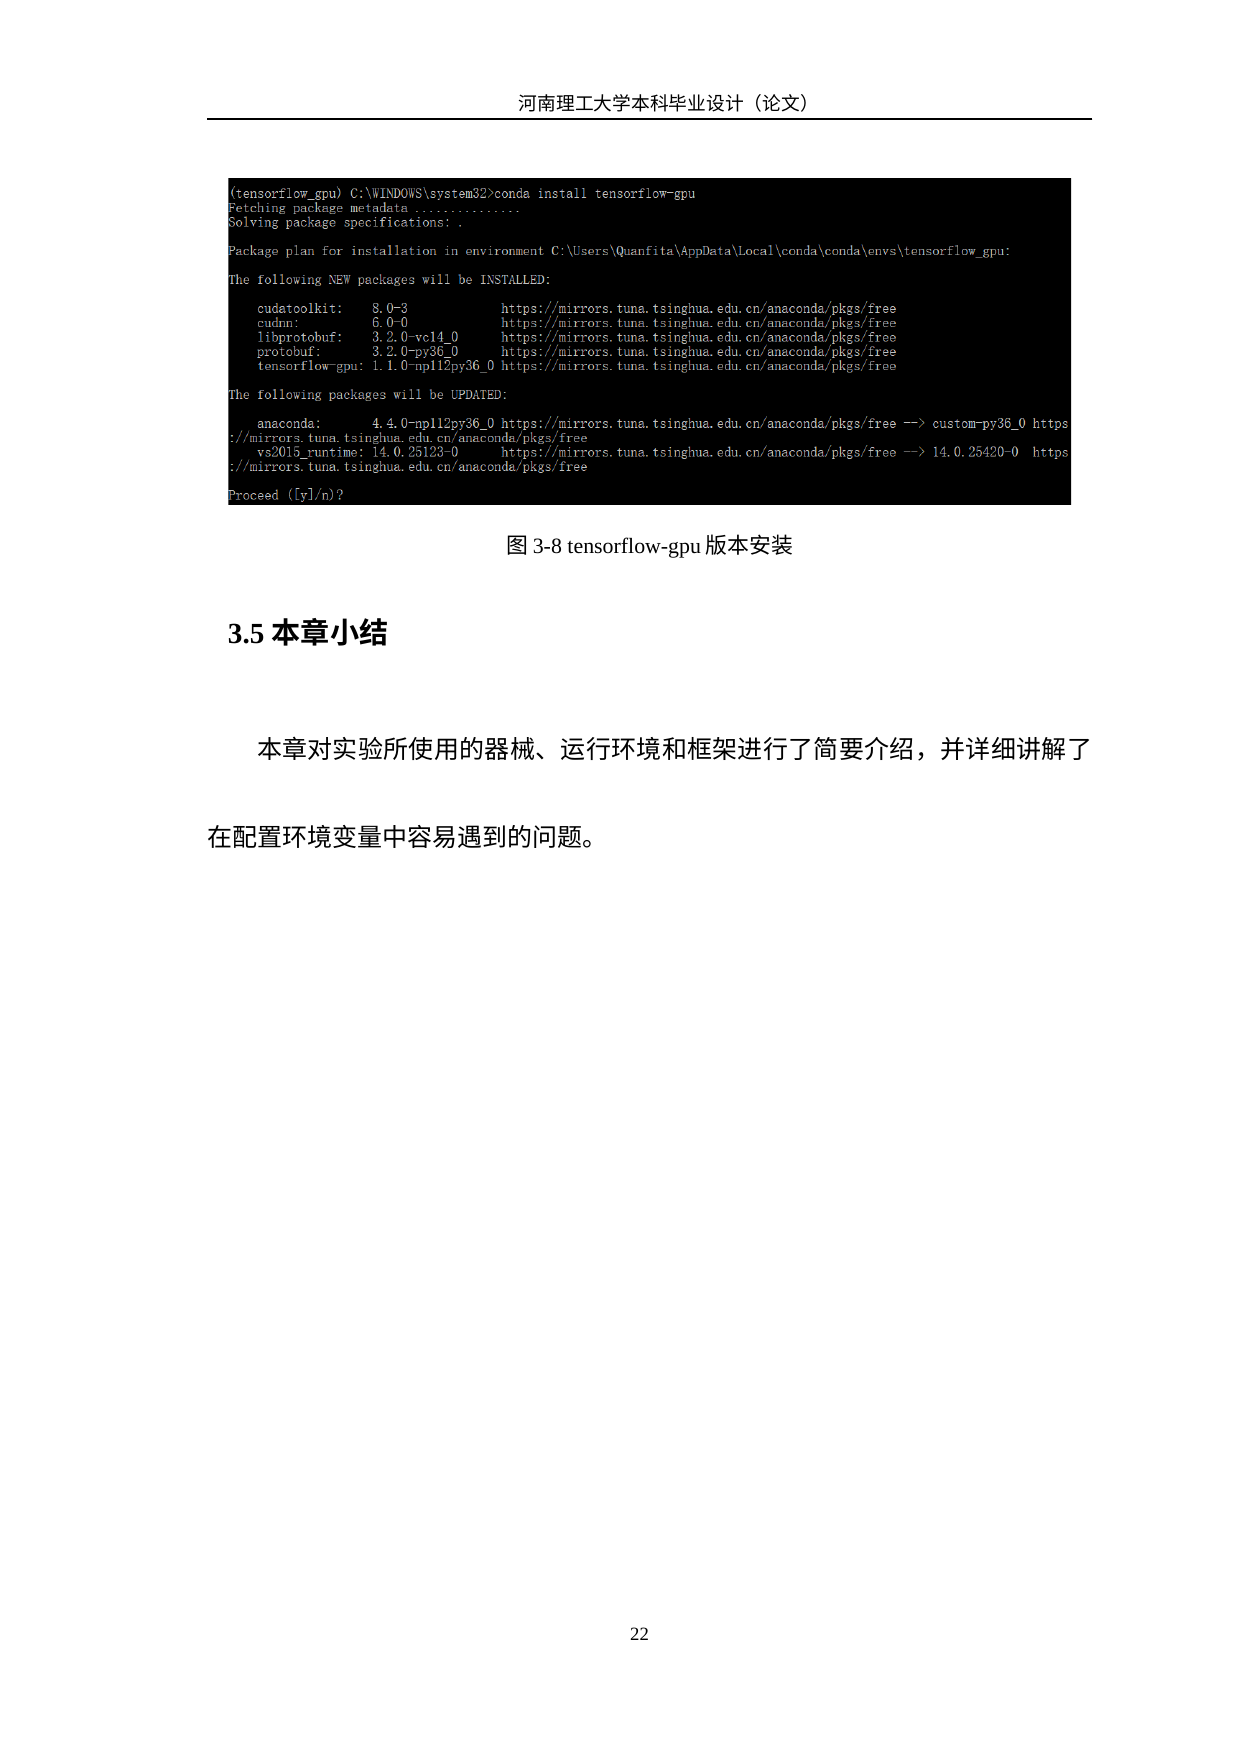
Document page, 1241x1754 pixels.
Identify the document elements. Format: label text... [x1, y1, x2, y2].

picture [228, 178, 1072, 505]
text 本章对实验所使用的器械、运行环境和框架进行了简要介绍，并详细讲解了在配置环境变量中容易遇到的问题。 [207, 713, 1092, 869]
subtitle 本章小结 [207, 597, 1092, 665]
subtitle 图3-8 tensorflow-gpu版本安装 [207, 527, 1092, 561]
